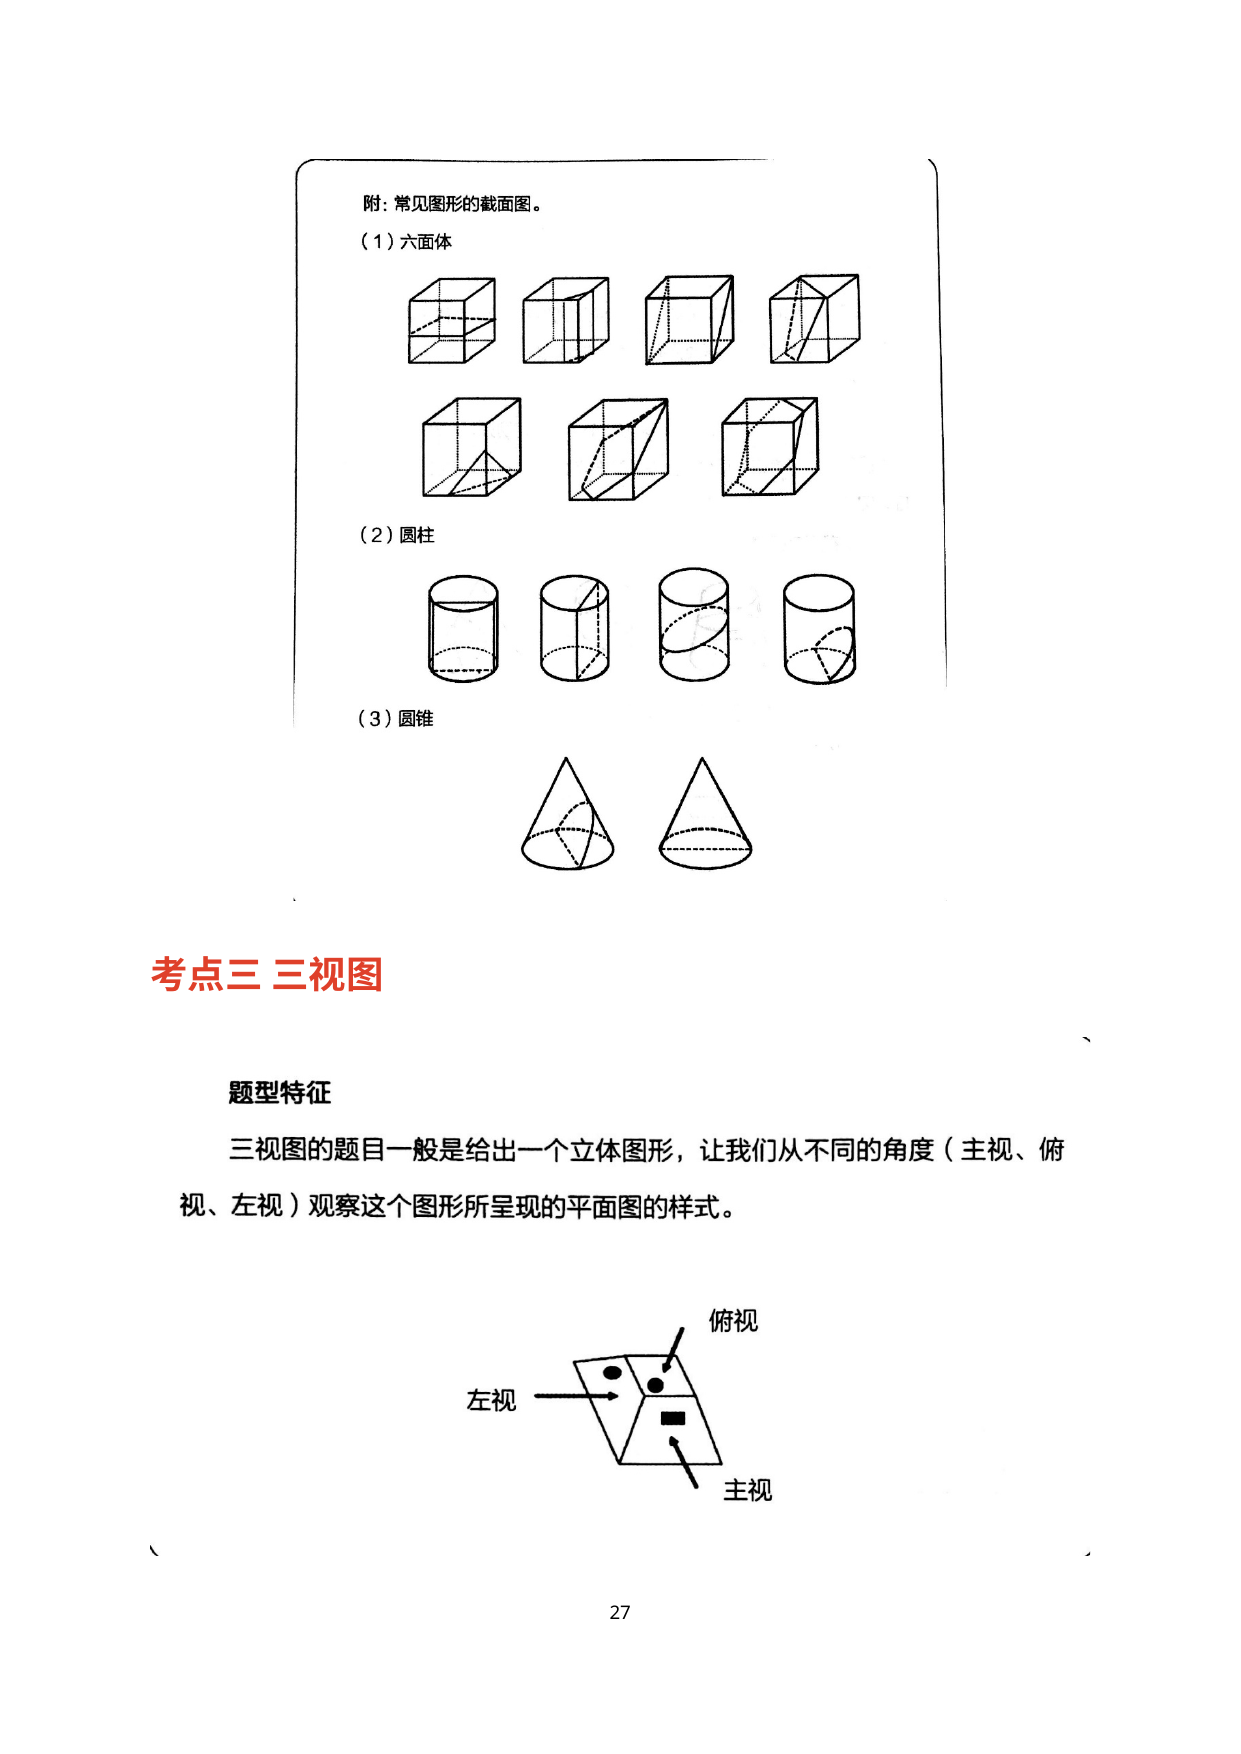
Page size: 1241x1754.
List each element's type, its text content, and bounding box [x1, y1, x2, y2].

picture [293, 159, 947, 901]
text 考点三 三视图 [150, 940, 1090, 1005]
picture [150, 1037, 1091, 1556]
